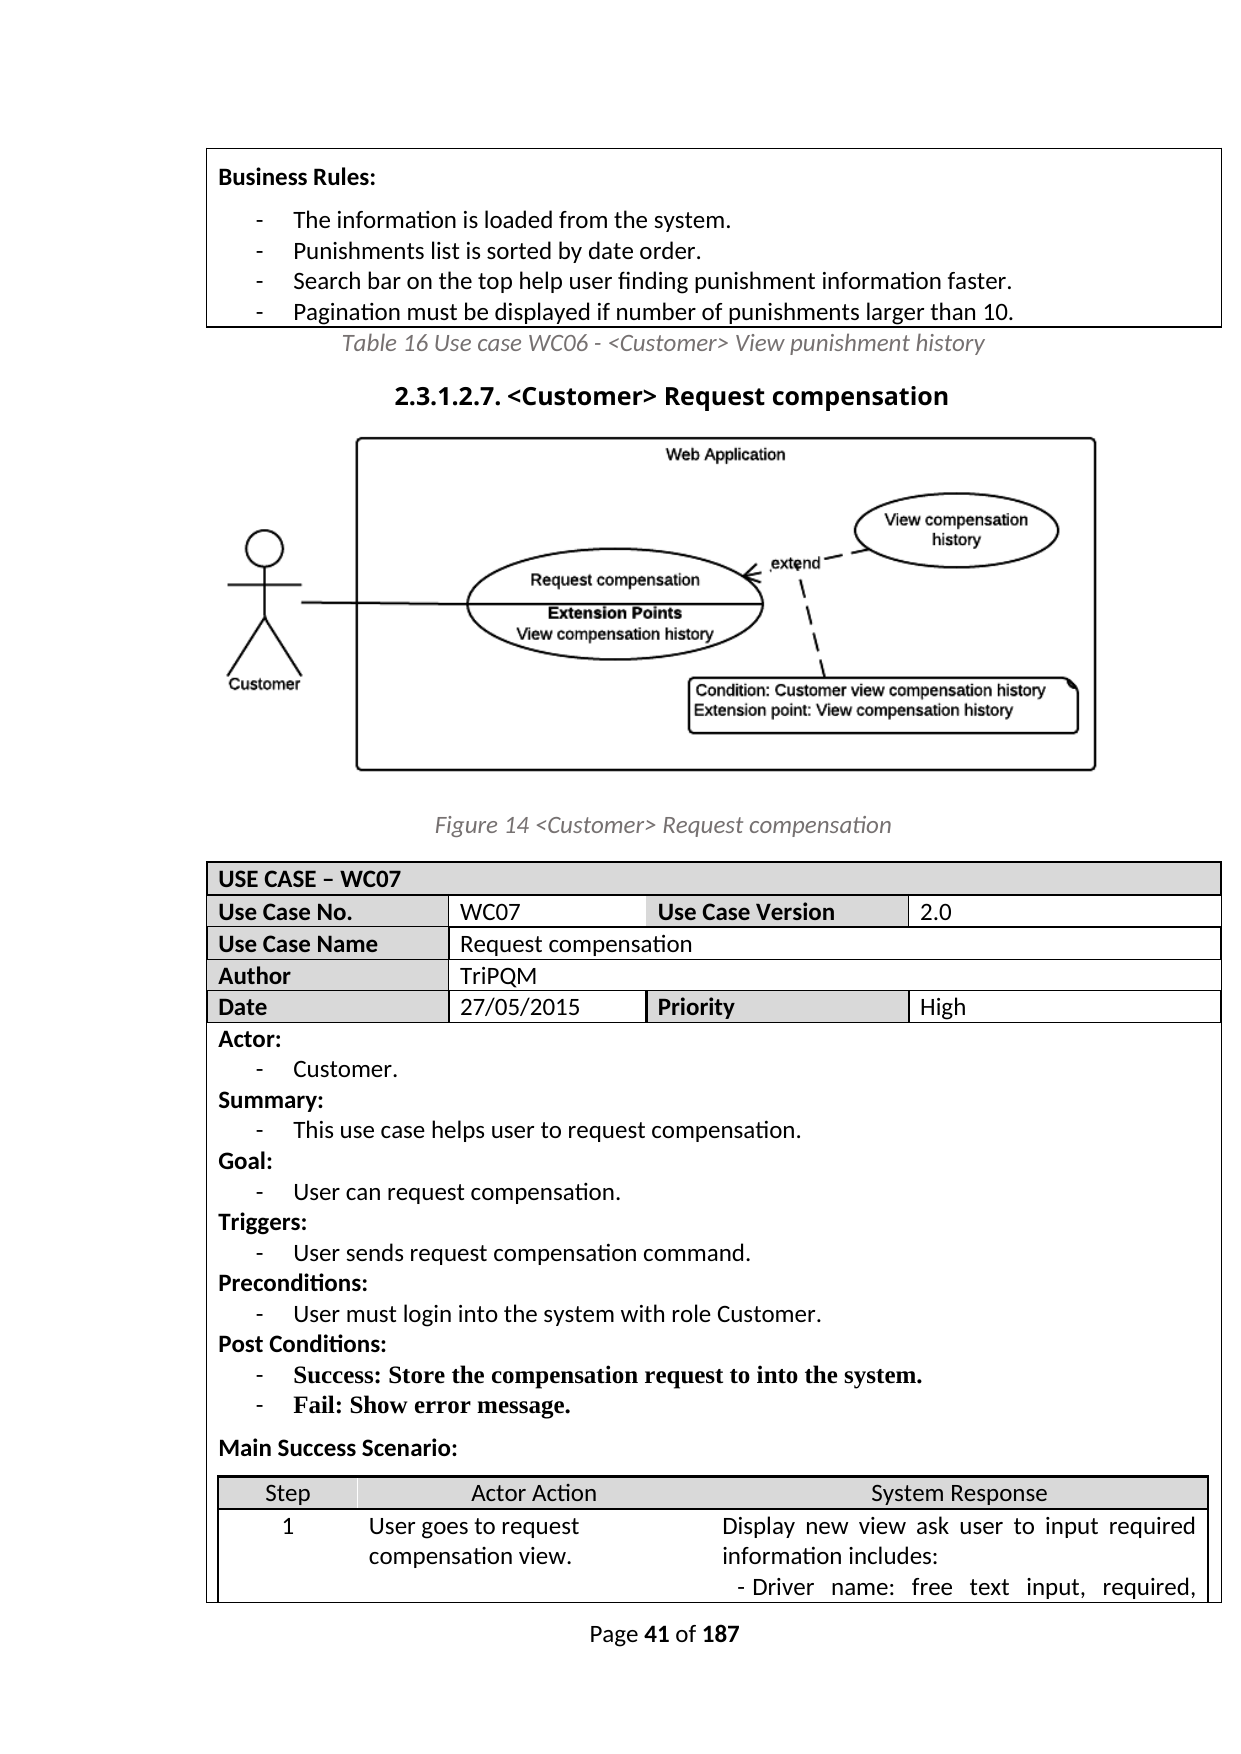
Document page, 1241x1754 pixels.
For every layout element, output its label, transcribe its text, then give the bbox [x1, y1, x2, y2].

text Figure 14 <Customer> Request compensation [207, 810, 1122, 840]
table_cell Use Case Version [646, 896, 908, 926]
table_cell 2.0 [909, 896, 1221, 926]
table_cell Use Case Name [208, 927, 448, 959]
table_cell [207, 149, 1221, 326]
table_cell Author [207, 960, 448, 990]
text Table 16 Use case WC06 - <Customer> View punishment history [207, 328, 1122, 358]
table_cell High [910, 991, 1220, 1022]
picture [208, 415, 1121, 791]
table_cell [207, 1023, 1221, 1602]
table_header USE CASE – WC07 [208, 863, 1220, 894]
table_cell Date [208, 991, 448, 1022]
table_cell Request compensation [450, 928, 1220, 959]
table_cell Use Case No. [207, 896, 448, 926]
table_cell WC07 [449, 896, 646, 926]
table_cell 27/05/2015 [450, 991, 645, 1022]
table_cell TriPQM [449, 960, 1221, 990]
subtitle <Customer> Request compensation [394, 379, 1122, 413]
table_cell Priority [648, 991, 908, 1022]
